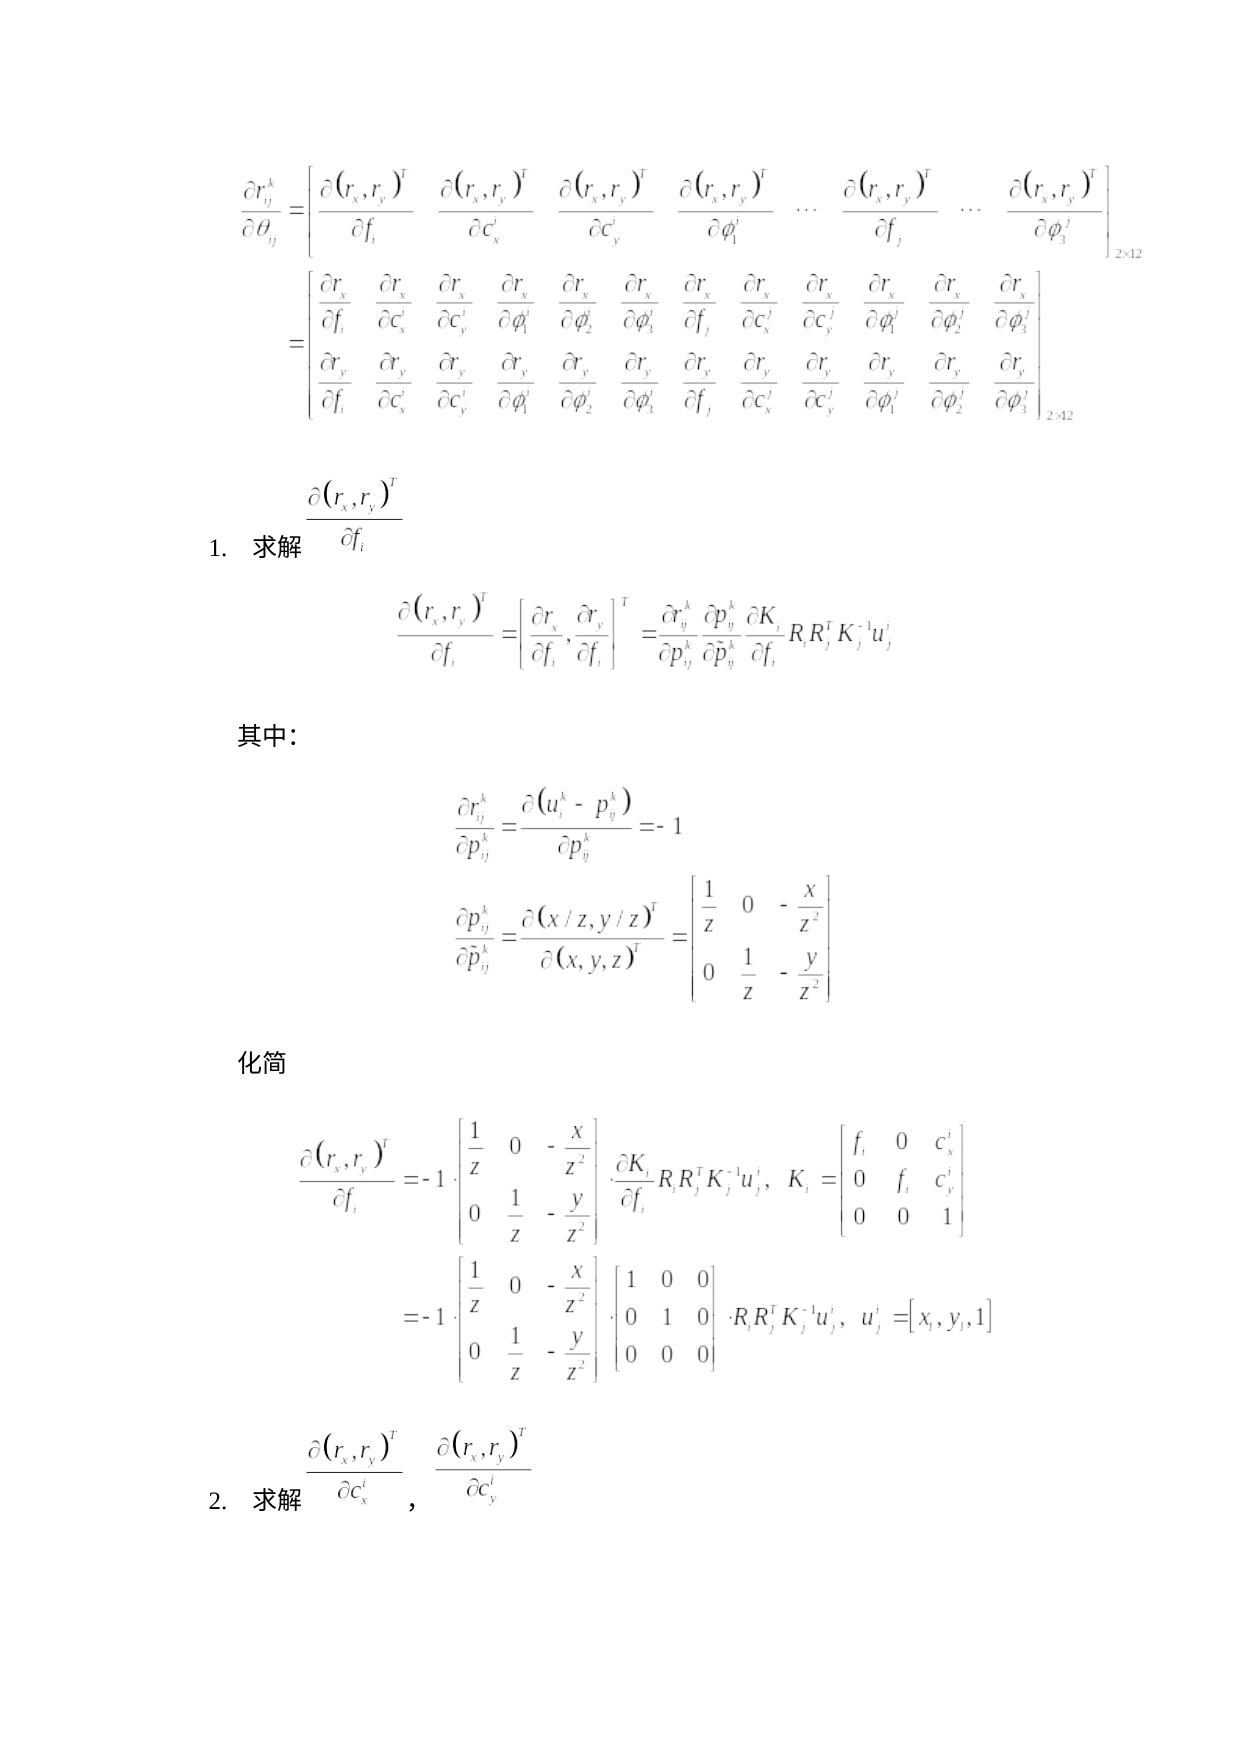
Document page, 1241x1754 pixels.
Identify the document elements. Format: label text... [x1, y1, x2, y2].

text 其中： [187, 702, 1053, 767]
text 化简 [187, 1029, 1053, 1094]
list 求解， [208, 1422, 1053, 1519]
list 求解 [208, 471, 1053, 569]
